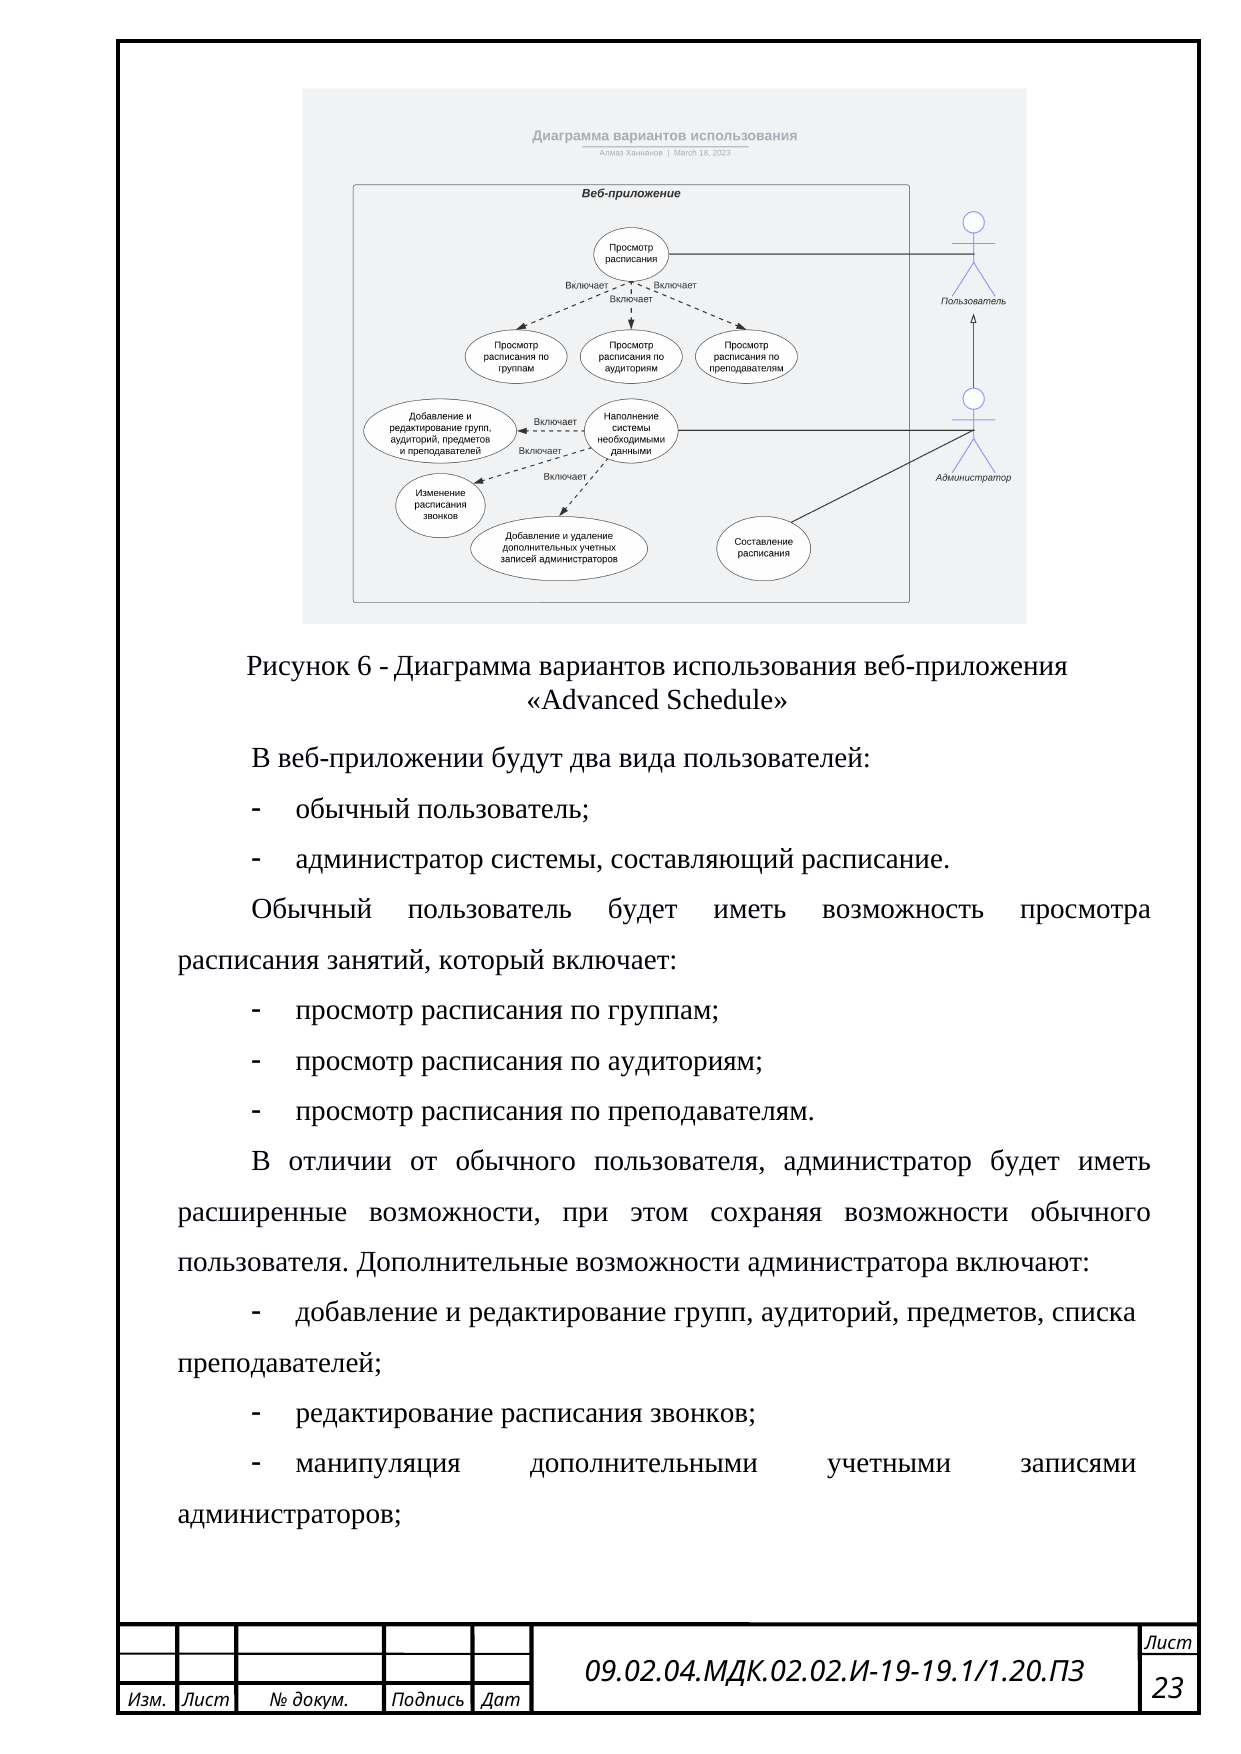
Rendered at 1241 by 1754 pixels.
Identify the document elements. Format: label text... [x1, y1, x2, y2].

text В отличии от обычного пользователя, администратор будет иметь расширенные возможности, при этом сохраняя возможности обычного пользователя. Дополнительные возможности администратора включают: [177, 1143, 1152, 1278]
list просмотр расписания по преподавателям. [177, 1093, 1137, 1127]
picture [302, 88, 1027, 624]
text В веб-приложении будут два вида пользователей: [177, 741, 1152, 774]
text Диаграмма вариантов использования веб-приложения «Advanced Schedule» [177, 648, 1137, 716]
text Обычный пользователь будет иметь возможность просмотра расписания занятий, который включает: [177, 892, 1152, 976]
list просмотр расписания по группам; [177, 992, 1137, 1026]
list обычный пользователь; [177, 791, 1137, 824]
list просмотр расписания по аудиториям; [177, 1043, 1137, 1076]
list администратор системы, составляющий расписание. [177, 841, 1137, 875]
list манипуляция дополнительными учетными записями администраторов; [177, 1446, 1137, 1529]
list добавление и редактирование групп, аудиторий, предметов, списка преподавателей; [177, 1294, 1137, 1378]
list редактирование расписания звонков; [177, 1395, 1137, 1429]
